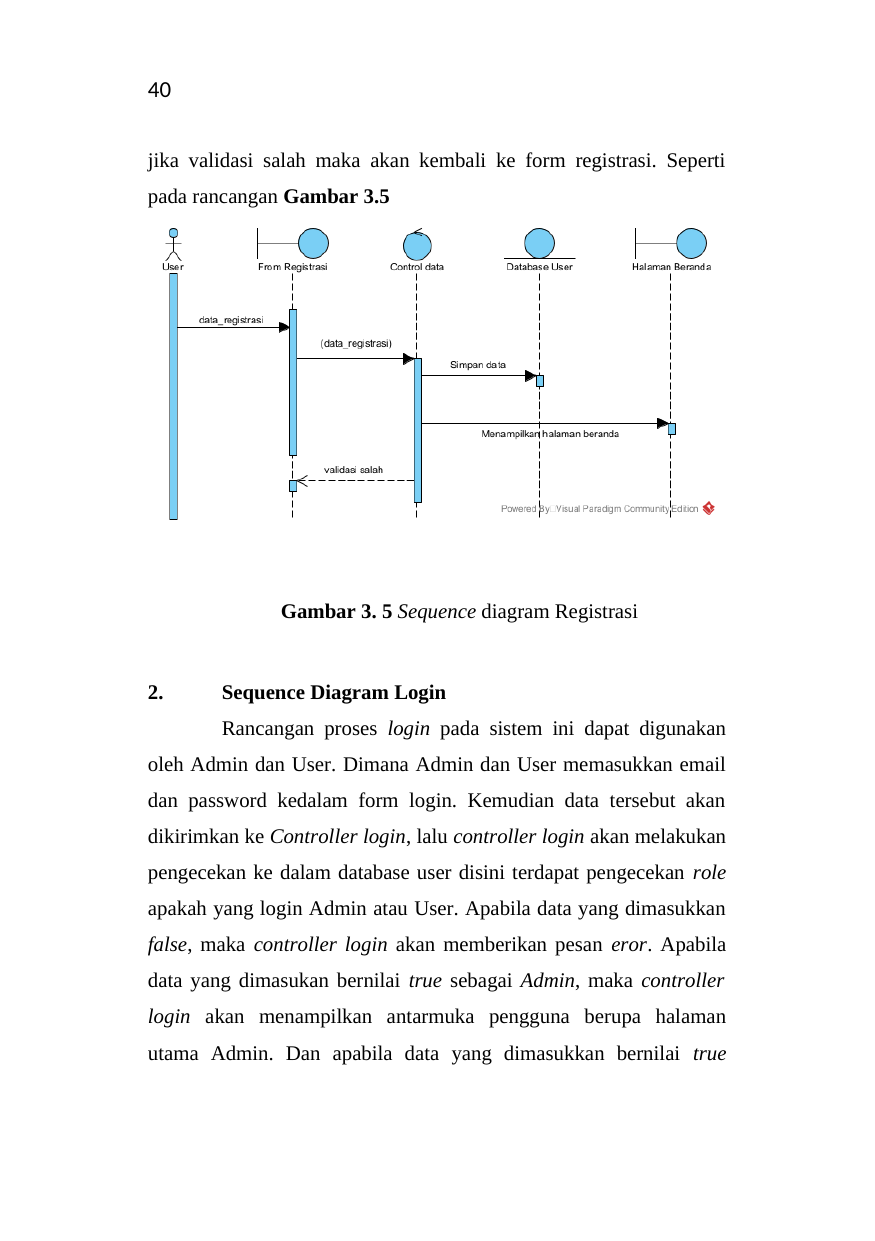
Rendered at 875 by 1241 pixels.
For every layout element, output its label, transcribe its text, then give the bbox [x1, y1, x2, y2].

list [148, 148, 726, 208]
list Sequence Diagram Login [148, 680, 726, 704]
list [148, 716, 726, 1064]
text Gambar 3. 5 Sequence diagram Registrasi [192, 599, 726, 623]
picture [144, 227, 719, 523]
